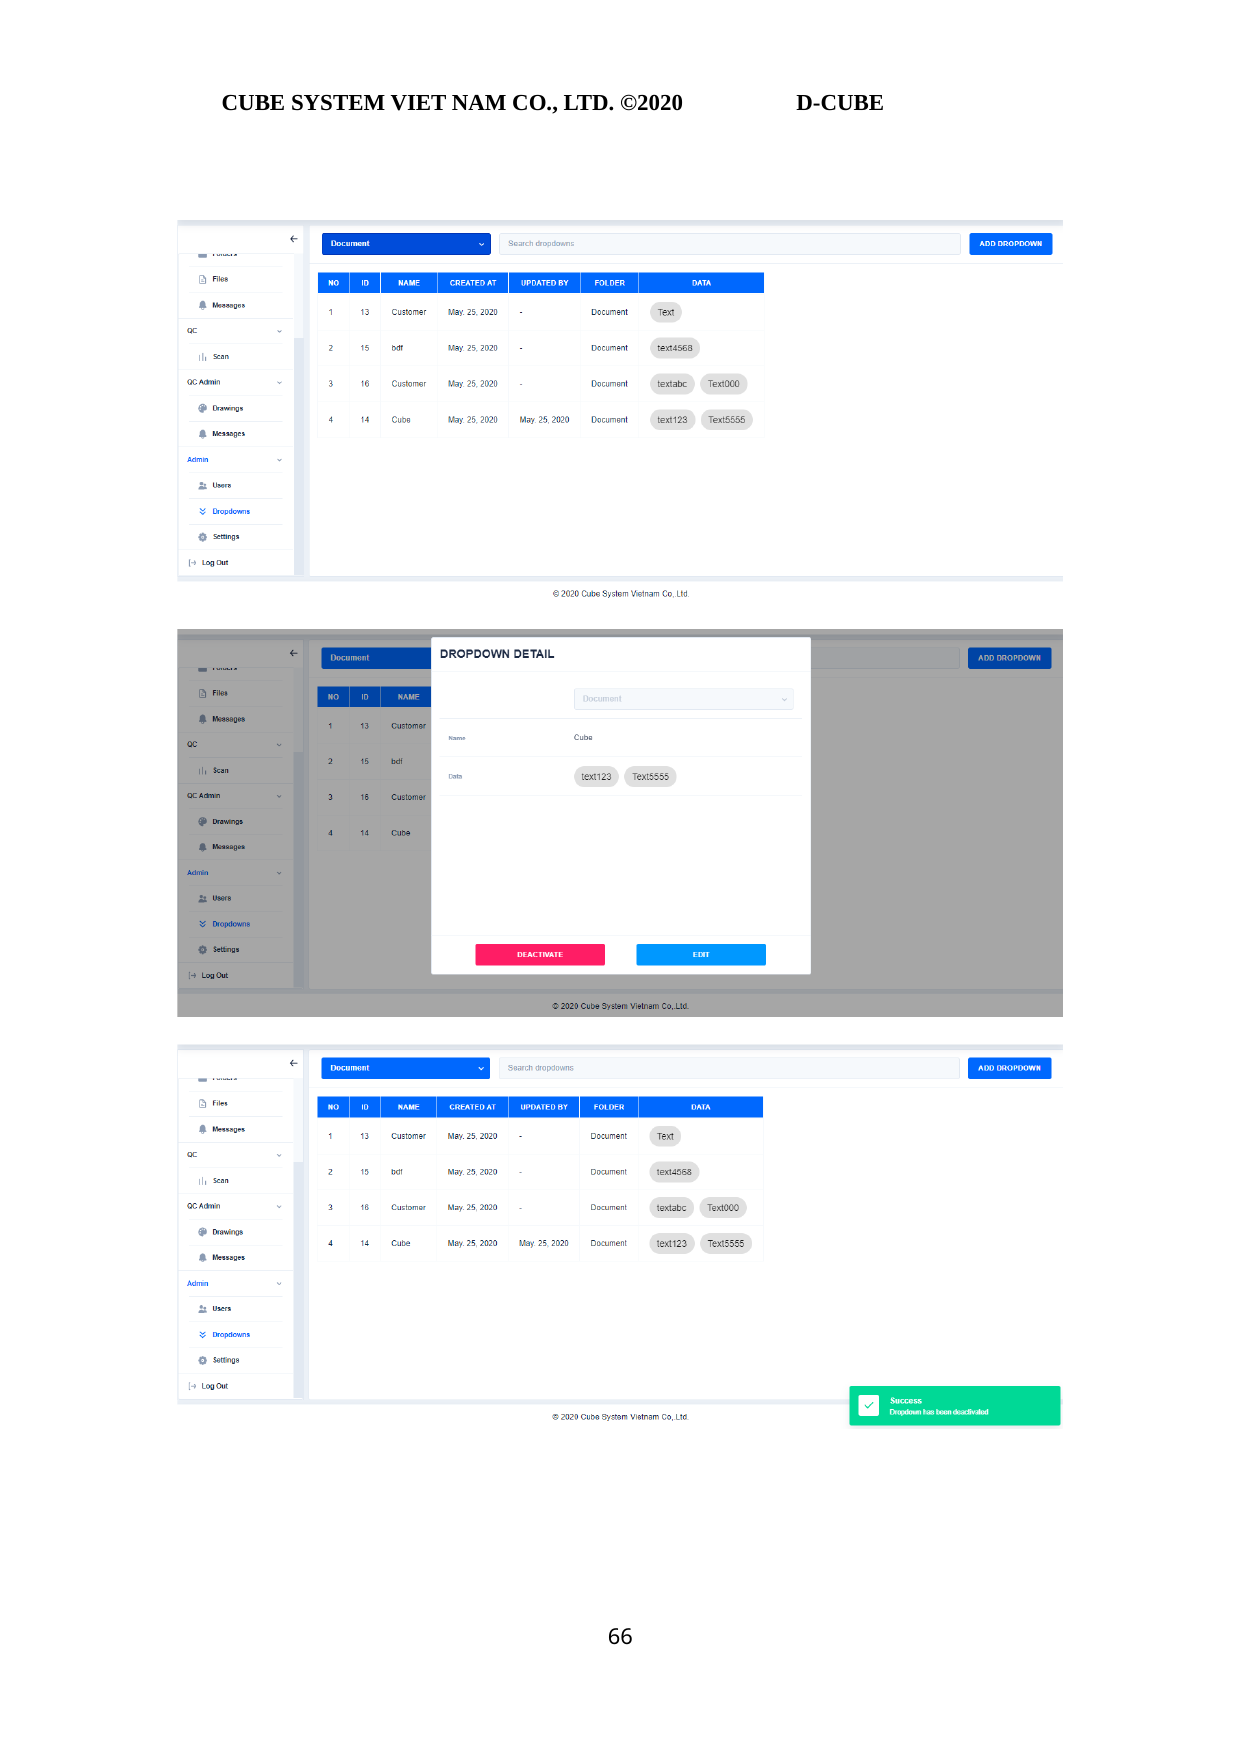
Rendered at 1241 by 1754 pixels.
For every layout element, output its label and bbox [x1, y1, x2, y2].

picture [177, 1041, 1063, 1429]
picture [177, 216, 1063, 606]
picture [177, 629, 1063, 1017]
